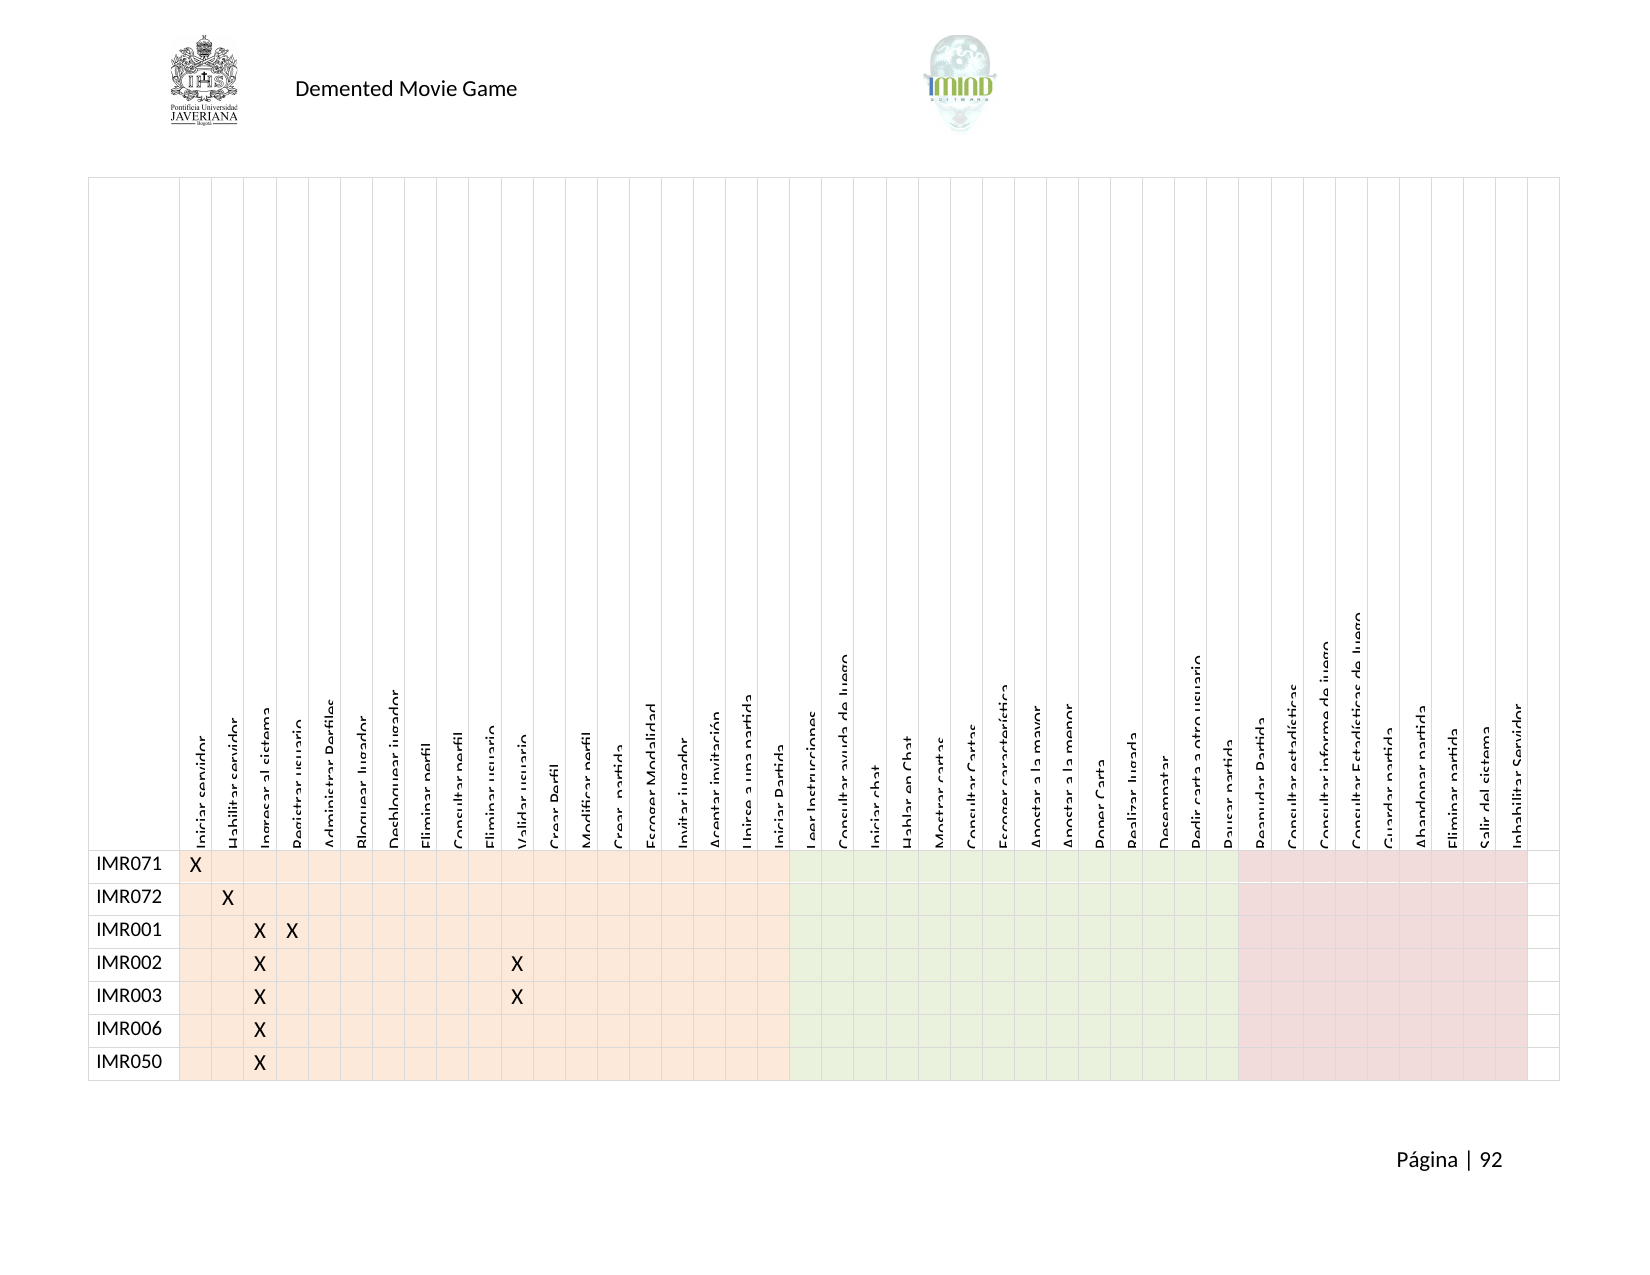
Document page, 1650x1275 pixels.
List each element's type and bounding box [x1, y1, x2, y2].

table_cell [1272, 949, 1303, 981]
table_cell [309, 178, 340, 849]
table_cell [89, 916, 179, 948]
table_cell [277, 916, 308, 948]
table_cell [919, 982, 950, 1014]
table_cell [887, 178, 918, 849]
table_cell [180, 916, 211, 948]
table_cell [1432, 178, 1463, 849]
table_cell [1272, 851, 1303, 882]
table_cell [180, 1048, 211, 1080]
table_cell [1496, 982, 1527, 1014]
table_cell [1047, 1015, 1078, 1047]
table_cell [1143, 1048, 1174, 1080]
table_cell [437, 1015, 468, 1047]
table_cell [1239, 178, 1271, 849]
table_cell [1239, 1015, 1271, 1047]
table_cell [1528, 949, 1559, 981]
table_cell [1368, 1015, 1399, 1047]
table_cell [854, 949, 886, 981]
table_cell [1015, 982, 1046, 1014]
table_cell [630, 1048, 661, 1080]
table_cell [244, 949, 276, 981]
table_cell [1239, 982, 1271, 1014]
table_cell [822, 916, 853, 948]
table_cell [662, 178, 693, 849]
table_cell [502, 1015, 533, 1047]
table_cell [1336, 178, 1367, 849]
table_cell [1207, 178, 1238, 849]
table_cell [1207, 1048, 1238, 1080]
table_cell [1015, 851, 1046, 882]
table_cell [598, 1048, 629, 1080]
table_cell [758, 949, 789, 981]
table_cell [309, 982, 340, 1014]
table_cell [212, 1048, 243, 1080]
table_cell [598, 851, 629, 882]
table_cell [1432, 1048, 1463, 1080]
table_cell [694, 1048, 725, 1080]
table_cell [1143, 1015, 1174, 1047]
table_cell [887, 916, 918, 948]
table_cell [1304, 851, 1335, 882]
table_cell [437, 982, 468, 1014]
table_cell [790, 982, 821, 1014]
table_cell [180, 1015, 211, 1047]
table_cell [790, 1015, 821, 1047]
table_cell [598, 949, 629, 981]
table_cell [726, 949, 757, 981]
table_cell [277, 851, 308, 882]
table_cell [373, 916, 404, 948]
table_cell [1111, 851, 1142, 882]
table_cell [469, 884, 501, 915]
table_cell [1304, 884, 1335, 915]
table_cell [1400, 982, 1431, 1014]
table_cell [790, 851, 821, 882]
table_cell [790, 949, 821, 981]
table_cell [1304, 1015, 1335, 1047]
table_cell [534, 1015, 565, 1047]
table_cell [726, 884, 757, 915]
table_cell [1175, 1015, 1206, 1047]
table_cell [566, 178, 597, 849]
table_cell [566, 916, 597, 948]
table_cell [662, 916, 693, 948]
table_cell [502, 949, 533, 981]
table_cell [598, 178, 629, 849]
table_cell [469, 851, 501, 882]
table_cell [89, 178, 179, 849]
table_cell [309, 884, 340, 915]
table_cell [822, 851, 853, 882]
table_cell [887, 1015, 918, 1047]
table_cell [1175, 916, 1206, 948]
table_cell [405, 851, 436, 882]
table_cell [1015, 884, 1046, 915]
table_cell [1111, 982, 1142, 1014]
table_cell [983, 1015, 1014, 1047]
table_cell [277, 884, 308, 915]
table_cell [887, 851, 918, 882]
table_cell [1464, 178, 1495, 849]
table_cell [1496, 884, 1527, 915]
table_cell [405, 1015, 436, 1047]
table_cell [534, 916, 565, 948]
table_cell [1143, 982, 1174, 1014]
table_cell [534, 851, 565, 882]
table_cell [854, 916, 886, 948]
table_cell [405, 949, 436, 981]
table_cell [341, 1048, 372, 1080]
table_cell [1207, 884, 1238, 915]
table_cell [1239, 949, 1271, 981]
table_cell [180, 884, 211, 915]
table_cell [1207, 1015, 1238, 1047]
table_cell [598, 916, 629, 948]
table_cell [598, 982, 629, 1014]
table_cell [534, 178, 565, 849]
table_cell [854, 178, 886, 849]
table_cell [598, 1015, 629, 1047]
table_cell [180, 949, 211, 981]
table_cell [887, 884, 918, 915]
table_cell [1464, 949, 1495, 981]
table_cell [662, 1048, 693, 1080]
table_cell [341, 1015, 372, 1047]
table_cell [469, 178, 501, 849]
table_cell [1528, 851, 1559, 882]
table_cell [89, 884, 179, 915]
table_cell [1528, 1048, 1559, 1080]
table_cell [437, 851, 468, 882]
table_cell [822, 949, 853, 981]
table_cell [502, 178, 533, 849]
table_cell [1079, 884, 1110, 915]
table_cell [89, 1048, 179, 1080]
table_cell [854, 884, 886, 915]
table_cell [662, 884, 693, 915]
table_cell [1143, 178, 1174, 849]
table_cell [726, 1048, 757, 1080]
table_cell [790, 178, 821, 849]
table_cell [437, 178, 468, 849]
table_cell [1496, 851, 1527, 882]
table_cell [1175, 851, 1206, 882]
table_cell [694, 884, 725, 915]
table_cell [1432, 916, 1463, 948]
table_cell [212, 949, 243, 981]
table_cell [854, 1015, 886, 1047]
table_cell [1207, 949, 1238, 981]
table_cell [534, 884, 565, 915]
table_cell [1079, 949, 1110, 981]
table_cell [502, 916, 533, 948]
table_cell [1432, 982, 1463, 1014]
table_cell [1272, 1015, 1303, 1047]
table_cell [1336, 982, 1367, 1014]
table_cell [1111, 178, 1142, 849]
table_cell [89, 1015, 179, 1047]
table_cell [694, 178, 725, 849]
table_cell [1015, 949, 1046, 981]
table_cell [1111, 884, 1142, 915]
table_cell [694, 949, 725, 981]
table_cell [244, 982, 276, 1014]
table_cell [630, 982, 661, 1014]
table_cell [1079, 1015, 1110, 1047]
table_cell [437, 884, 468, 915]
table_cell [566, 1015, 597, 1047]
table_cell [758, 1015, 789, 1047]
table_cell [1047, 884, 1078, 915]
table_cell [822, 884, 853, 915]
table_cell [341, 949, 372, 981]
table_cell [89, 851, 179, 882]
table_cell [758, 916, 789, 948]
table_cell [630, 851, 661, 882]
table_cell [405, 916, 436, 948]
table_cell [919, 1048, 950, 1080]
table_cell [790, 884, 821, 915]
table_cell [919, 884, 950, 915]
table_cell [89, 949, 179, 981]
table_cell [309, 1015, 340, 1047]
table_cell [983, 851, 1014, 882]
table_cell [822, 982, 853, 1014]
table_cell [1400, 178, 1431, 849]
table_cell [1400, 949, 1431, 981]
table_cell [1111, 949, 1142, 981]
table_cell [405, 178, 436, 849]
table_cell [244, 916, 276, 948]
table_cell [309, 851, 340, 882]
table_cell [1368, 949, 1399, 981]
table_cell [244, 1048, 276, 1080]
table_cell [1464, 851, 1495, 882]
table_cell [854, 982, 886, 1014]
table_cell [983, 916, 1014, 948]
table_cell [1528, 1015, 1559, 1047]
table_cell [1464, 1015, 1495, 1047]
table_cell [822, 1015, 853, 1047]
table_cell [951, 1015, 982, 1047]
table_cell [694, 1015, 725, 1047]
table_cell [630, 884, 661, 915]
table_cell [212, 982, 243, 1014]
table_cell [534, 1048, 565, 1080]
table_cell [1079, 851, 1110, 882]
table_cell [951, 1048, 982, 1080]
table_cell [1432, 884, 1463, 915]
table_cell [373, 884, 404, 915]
picture [922, 35, 1003, 138]
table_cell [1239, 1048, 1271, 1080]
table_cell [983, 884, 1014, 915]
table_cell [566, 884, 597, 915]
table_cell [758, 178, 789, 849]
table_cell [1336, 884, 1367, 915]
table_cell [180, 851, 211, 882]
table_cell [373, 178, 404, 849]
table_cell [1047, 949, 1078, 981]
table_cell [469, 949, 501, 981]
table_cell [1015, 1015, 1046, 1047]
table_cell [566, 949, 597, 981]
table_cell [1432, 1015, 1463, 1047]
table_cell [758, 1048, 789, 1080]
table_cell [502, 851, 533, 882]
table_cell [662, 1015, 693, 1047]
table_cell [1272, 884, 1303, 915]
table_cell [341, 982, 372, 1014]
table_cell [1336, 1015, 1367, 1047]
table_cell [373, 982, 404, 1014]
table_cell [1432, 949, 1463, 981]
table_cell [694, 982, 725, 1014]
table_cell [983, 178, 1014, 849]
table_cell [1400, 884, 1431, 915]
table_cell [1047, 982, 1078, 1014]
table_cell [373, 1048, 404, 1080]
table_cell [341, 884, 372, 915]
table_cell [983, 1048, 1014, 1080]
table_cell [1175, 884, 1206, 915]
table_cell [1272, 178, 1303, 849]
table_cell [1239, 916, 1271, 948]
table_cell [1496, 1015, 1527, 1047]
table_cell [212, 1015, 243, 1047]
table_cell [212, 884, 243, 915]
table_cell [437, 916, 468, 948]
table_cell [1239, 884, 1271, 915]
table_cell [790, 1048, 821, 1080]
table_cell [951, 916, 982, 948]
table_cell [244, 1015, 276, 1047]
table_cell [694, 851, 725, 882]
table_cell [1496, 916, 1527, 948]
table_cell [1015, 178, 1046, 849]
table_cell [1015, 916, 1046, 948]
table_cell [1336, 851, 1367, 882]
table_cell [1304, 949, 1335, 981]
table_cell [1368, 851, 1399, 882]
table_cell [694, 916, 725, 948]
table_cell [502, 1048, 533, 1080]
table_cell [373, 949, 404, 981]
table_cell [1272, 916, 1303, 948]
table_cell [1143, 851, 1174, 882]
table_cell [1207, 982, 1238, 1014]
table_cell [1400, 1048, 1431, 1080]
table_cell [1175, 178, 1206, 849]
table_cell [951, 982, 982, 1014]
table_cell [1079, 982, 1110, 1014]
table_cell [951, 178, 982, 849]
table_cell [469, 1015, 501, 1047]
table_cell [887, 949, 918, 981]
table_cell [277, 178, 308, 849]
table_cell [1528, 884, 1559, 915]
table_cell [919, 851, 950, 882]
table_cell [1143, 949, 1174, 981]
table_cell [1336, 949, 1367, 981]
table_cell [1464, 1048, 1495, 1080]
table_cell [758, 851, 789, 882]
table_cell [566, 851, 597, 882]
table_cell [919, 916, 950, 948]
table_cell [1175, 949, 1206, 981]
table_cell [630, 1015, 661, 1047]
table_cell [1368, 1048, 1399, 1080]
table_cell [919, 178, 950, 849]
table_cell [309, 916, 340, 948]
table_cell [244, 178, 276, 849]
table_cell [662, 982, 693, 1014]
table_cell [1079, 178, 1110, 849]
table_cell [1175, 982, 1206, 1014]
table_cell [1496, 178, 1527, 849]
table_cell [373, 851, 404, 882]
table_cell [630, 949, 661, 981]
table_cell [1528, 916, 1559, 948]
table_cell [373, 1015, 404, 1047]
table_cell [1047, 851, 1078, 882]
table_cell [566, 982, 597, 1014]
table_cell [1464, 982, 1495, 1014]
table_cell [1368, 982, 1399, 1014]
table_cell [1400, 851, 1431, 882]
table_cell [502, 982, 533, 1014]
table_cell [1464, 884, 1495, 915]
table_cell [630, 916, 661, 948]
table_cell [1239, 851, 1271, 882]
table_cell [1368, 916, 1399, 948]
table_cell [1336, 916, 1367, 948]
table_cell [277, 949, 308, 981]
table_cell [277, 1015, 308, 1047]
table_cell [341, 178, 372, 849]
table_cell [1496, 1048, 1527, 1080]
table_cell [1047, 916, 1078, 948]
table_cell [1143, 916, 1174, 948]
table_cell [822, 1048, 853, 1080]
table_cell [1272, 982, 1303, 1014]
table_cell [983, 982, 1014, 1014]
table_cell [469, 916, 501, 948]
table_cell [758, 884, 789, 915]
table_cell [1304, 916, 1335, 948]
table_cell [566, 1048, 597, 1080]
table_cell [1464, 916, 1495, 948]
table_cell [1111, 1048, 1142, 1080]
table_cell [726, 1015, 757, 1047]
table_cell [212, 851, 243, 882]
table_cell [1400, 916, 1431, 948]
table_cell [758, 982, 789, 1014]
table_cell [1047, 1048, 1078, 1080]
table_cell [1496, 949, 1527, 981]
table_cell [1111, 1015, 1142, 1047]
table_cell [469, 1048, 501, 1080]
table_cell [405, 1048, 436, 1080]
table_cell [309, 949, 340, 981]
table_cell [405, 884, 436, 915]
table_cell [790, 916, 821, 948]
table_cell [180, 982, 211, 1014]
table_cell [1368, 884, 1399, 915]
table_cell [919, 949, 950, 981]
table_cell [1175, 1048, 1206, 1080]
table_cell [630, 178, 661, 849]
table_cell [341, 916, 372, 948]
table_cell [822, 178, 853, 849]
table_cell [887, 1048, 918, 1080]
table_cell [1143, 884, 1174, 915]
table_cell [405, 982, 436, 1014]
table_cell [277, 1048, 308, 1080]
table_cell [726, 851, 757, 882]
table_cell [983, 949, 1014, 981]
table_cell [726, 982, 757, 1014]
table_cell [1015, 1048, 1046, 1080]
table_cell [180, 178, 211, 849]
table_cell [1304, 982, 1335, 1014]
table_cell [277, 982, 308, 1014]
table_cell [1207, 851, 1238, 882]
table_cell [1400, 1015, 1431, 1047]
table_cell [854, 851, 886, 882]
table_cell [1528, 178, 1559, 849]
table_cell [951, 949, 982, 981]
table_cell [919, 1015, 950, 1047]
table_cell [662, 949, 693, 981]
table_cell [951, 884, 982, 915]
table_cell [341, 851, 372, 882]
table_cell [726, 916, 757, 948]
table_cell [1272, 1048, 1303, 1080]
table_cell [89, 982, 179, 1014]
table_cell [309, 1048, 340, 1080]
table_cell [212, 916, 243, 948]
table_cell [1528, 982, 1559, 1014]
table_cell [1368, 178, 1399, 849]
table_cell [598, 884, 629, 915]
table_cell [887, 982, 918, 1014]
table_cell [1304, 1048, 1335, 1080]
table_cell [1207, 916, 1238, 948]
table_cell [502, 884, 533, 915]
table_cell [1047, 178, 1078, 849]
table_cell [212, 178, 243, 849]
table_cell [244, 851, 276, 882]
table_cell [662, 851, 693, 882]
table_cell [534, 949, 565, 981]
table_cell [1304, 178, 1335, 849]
picture [170, 35, 238, 126]
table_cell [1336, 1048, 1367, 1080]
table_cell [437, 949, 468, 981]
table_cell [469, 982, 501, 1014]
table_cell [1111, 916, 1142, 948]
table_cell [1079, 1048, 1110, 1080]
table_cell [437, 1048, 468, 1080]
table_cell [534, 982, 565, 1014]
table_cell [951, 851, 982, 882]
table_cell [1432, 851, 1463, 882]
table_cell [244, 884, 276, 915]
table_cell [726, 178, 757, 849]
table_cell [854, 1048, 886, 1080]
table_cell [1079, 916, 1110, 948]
